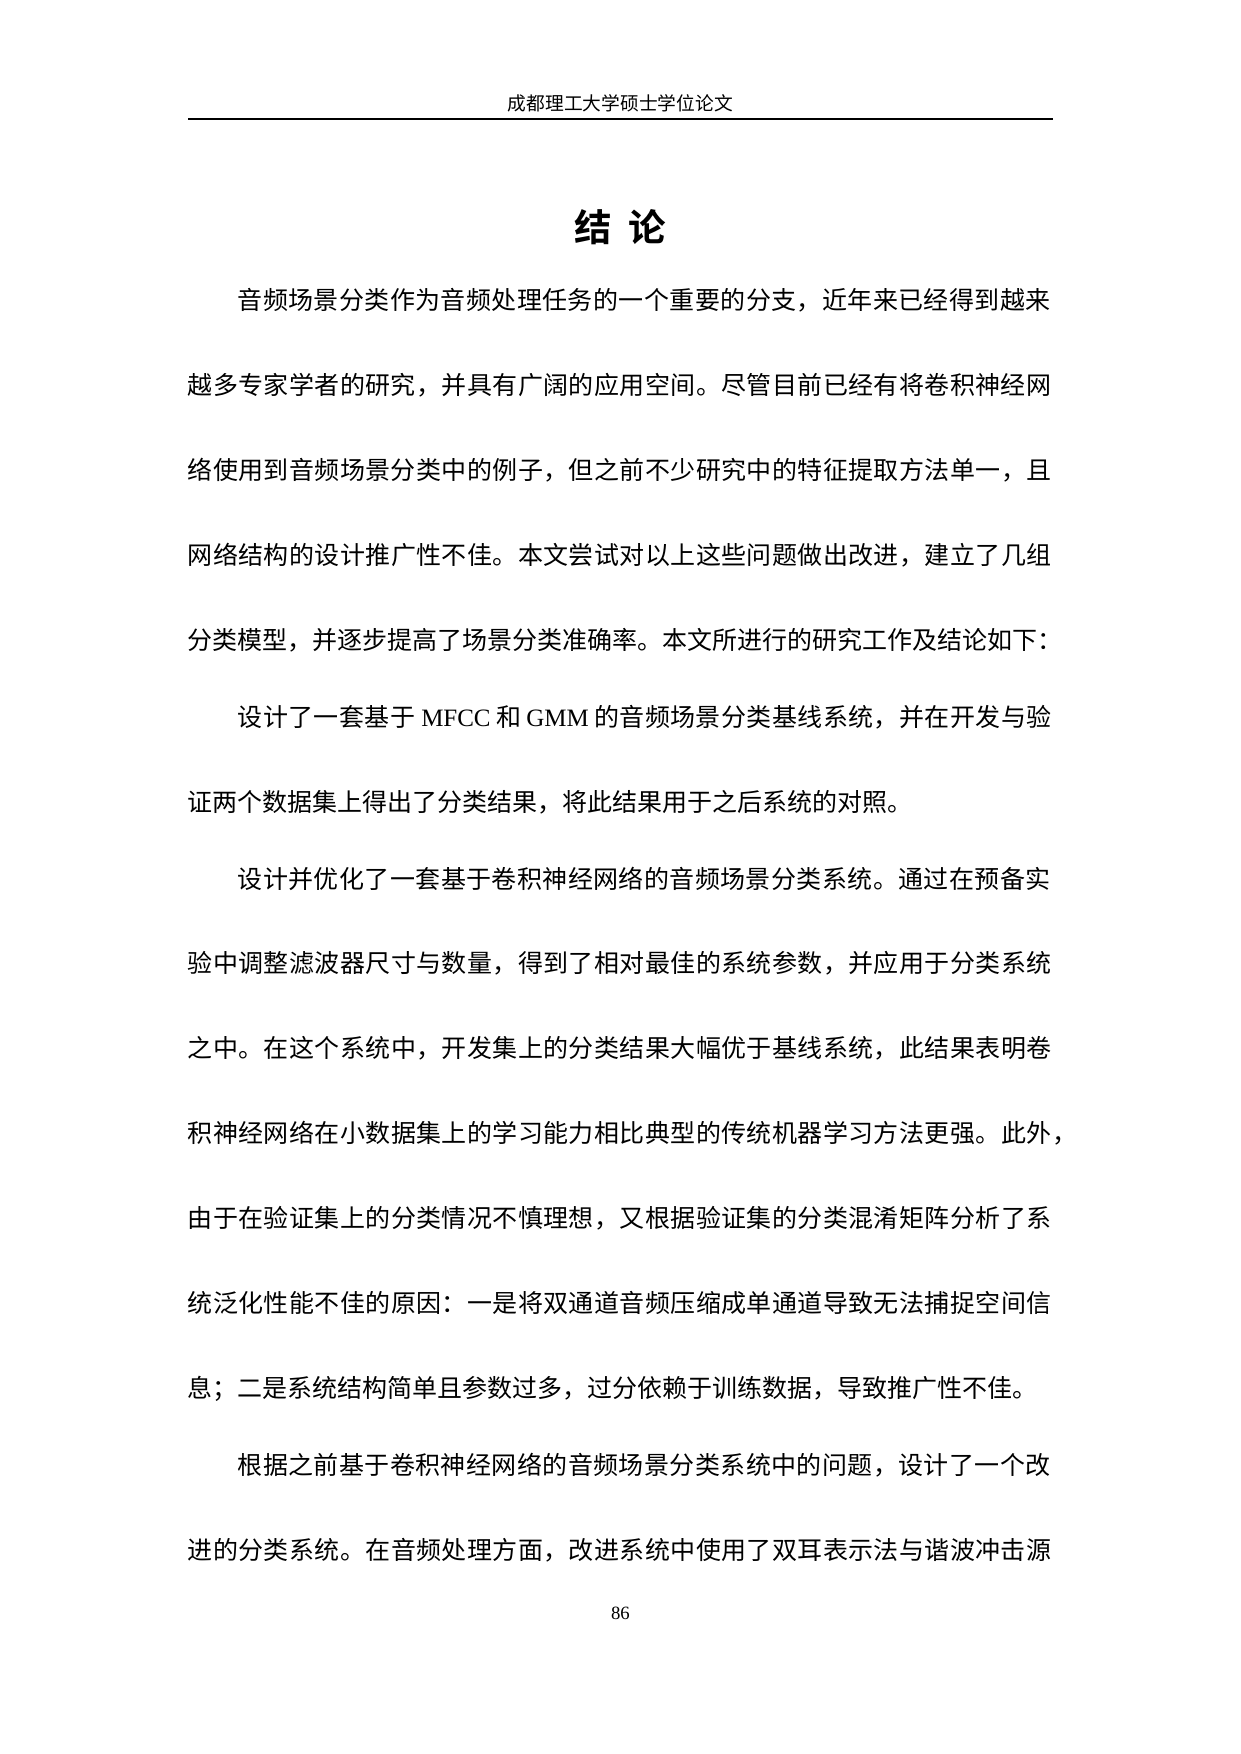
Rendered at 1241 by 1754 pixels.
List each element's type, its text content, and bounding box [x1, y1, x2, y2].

subtitle 结 论 [187, 191, 1053, 258]
text 设计并优化了一套基于卷积神经网络的音频场景分类系统。通过在预备实验中调整滤波器尺寸与数量，得到了相对最佳的系统参数，并应用于分类系统之中。在这个系统中，开发集上的分类结果大幅优于基线系统，此结果表明卷积神经网络在小数据集上的学习能力相比典型的传统机器学习方法更强。此外，由于在验证集上的分类情况不慎理想，又根据验证集的分类混淆矩阵分析了系统泛化性能不佳的原因：一是将双通道音频压缩成单通道导致无法捕捉空间信息；二是系统结构简单且参数过多，过分依赖于训练数据，导致推广性不佳。 [187, 843, 1053, 1421]
text 音频场景分类作为音频处理任务的一个重要的分支，近年来已经得到越来越多专家学者的研究，并具有广阔的应用空间。尽管目前已经有将卷积神经网络使用到音频场景分类中的例子，但之前不少研究中的特征提取方法单一，且网络结构的设计推广性不佳。本文尝试对以上这些问题做出改进，建立了几组分类模型，并逐步提高了场景分类准确率。本文所进行的研究工作及结论如下： [187, 265, 1053, 672]
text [187, 1429, 1053, 1582]
text 设计了一套基于MFCC和GMM的音频场景分类基线系统，并在开发与验证两个数据集上得出了分类结果，将此结果用于之后系统的对照。 [187, 681, 1053, 834]
